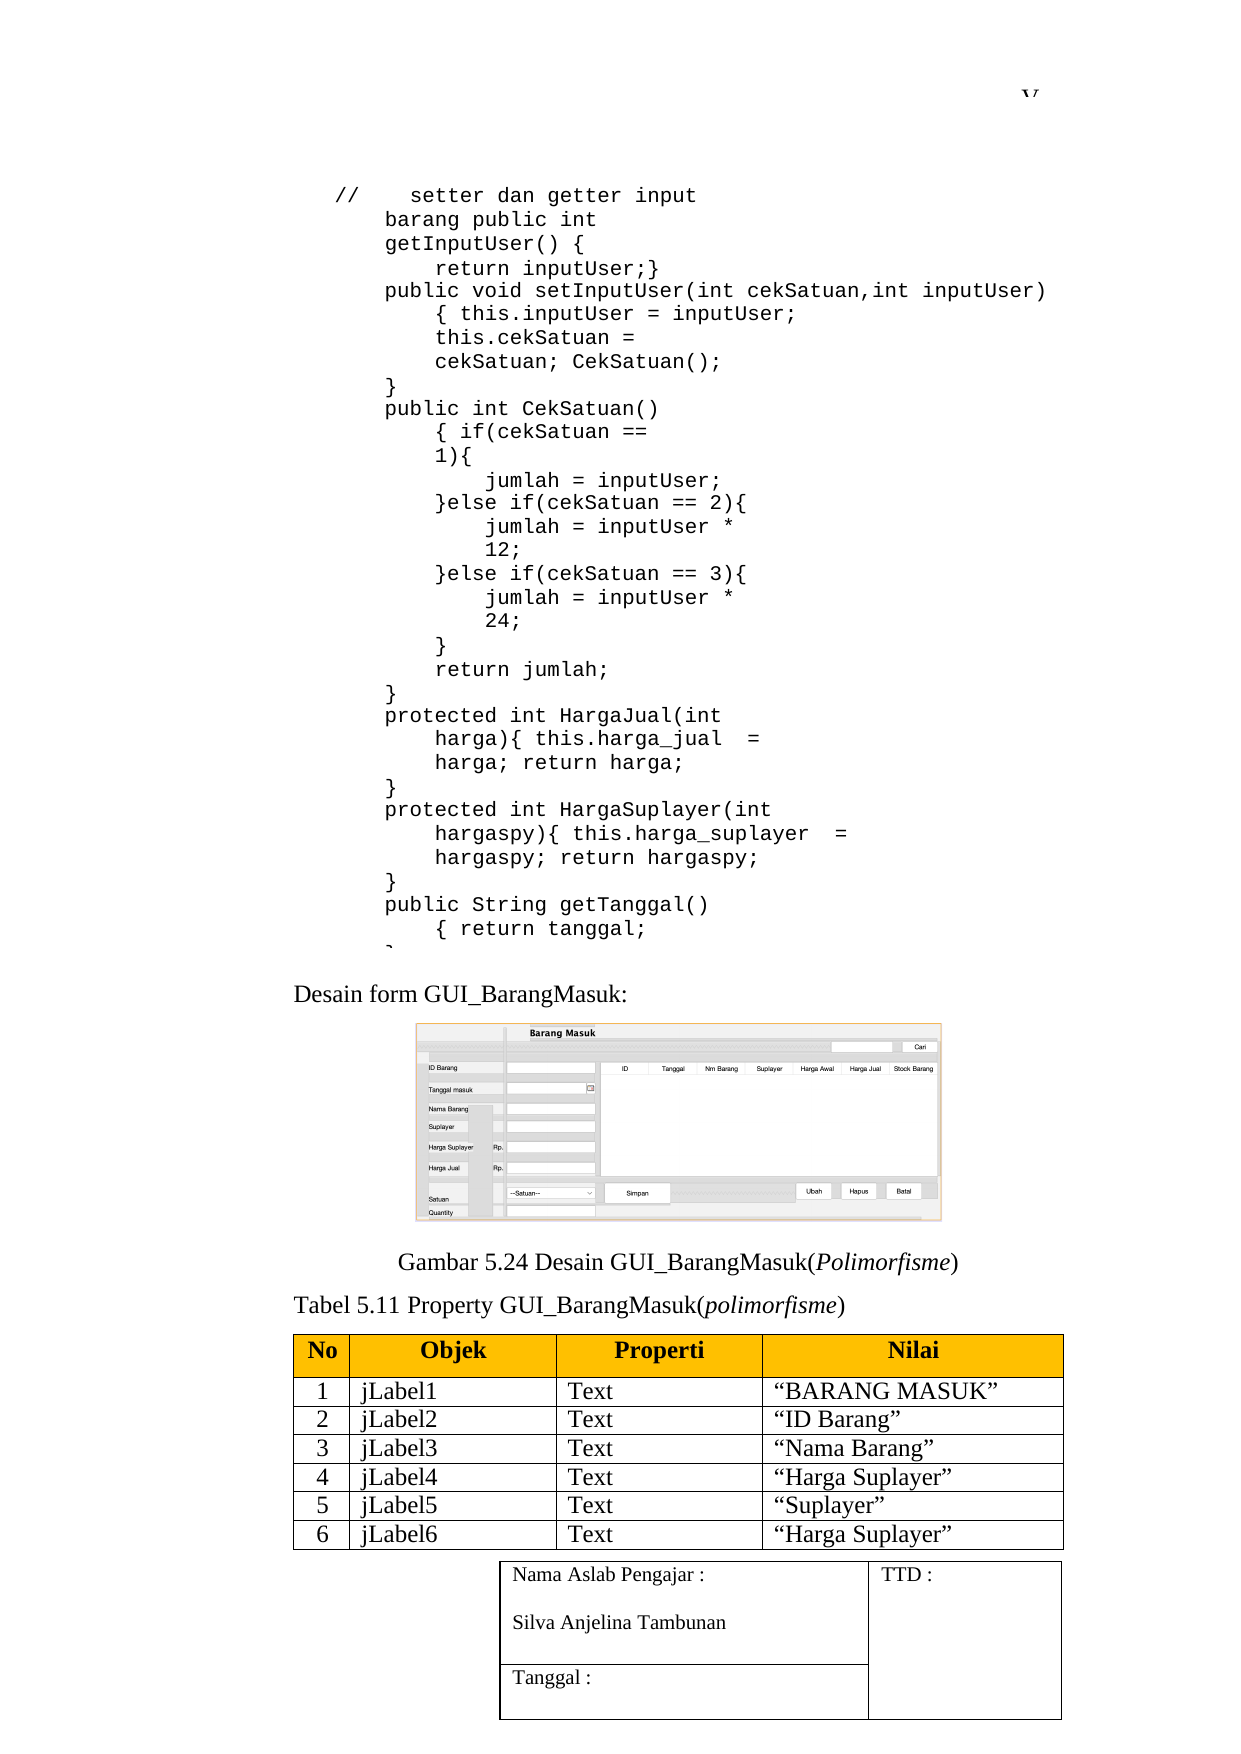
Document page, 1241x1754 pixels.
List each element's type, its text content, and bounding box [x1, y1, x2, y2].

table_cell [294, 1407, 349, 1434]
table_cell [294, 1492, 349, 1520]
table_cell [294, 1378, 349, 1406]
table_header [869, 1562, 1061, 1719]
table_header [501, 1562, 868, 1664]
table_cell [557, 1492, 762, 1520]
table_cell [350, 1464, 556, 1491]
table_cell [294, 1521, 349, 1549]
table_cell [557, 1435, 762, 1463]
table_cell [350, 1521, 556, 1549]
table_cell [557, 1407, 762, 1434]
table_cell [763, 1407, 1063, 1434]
picture [415, 1023, 943, 1222]
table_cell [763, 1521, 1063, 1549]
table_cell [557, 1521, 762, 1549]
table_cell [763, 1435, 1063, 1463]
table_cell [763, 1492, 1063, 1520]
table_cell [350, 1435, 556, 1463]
subtitle Desain form GUI_BarangMasuk: [293, 979, 1088, 1007]
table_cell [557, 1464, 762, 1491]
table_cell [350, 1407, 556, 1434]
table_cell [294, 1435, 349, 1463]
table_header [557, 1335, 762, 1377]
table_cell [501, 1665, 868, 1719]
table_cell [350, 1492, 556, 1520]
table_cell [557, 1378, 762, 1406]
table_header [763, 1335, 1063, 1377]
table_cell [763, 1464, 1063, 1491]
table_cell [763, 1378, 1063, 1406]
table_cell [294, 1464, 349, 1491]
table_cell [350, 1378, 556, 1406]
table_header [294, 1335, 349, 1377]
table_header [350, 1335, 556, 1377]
